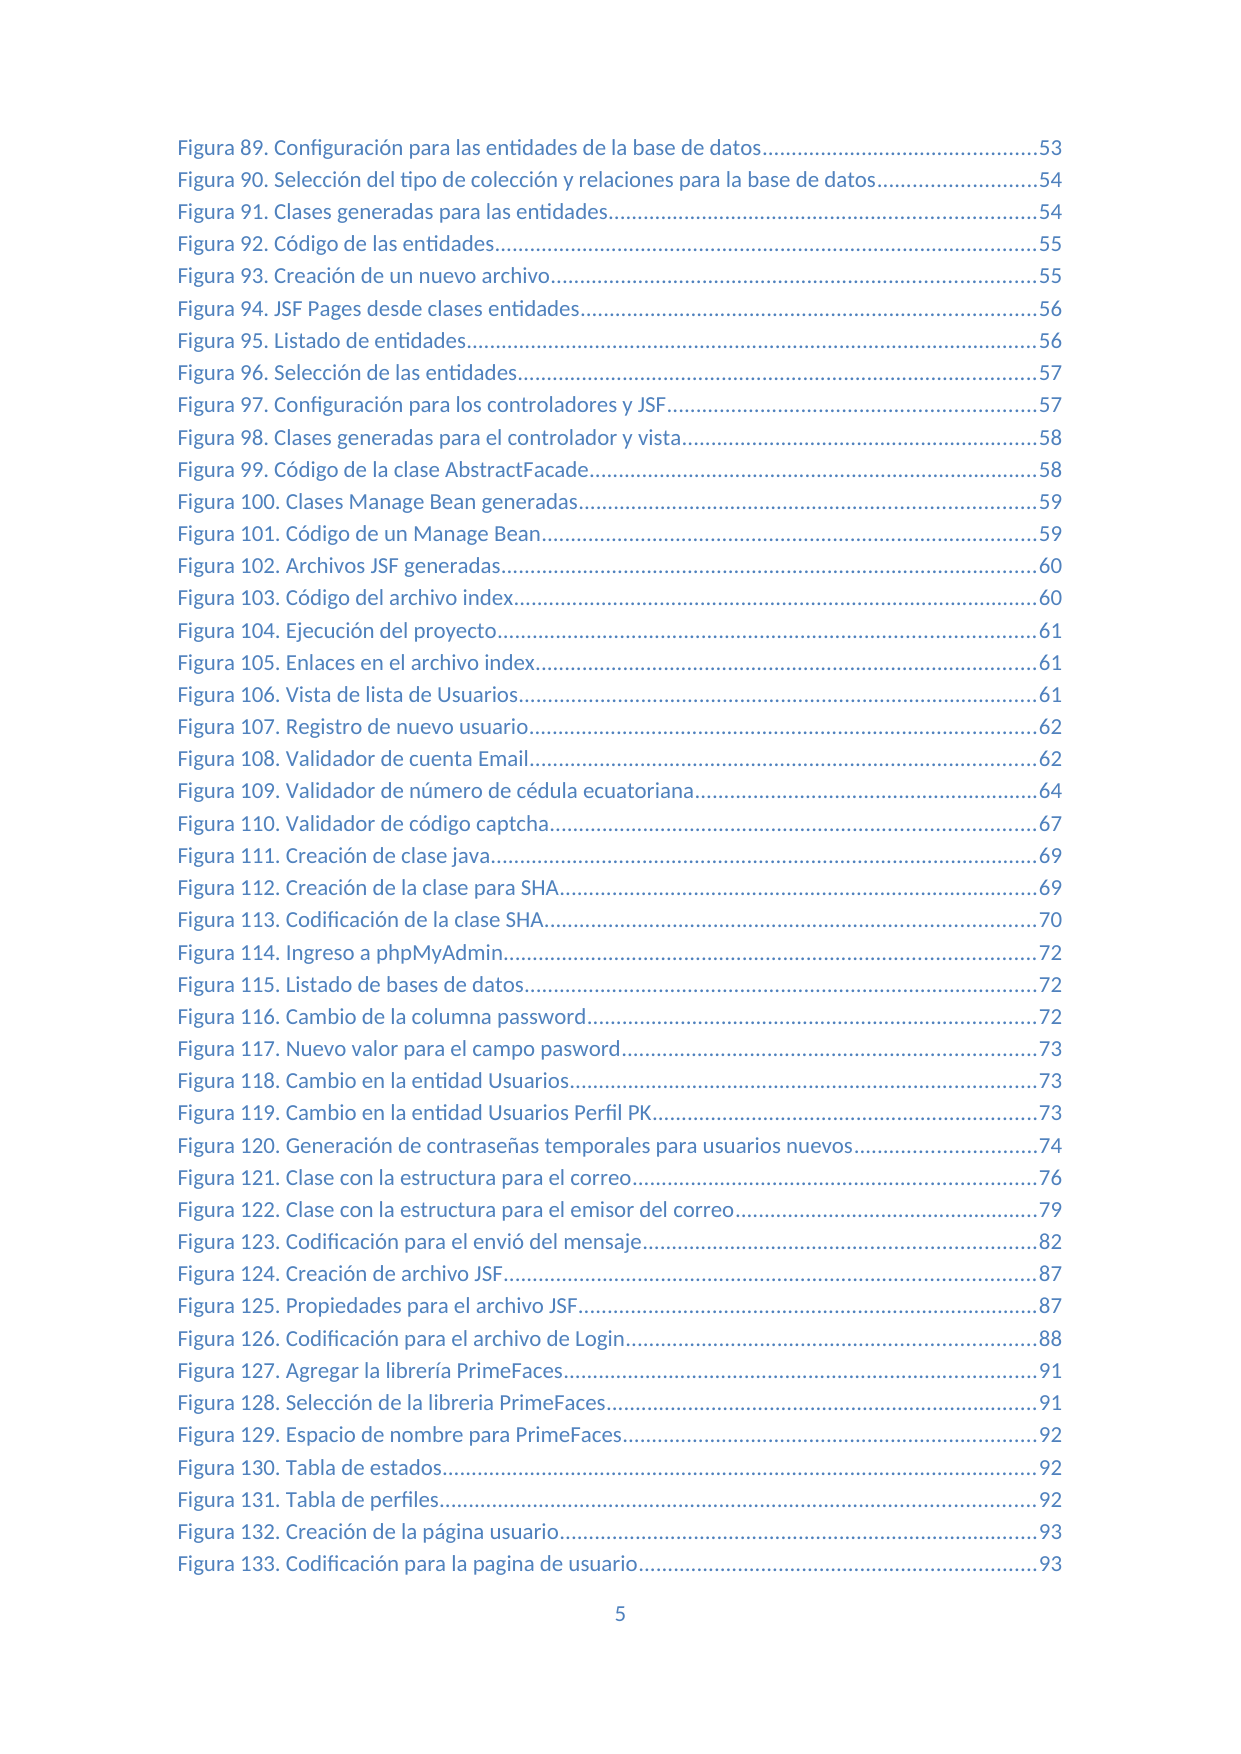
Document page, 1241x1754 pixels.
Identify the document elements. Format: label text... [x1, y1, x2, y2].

text Figura 116. Cambio de la columna password 72 [177, 1002, 1063, 1030]
text Figura 101. Código de un Manage Bean 59 [177, 519, 1063, 547]
text Figura 110. Validador de código captcha 67 [177, 809, 1063, 837]
text Figura 93. Creación de un nuevo archivo 55 [177, 262, 1063, 290]
text Figura 89. Configuración para las entidades de la base de datos 53 [177, 133, 1063, 161]
text Figura 112. Creación de la clase para SHA 69 [177, 873, 1063, 901]
text Figura 91. Clases generadas para las entidades 54 [177, 197, 1063, 225]
text Figura 125. Propiedades para el archivo JSF 87 [177, 1292, 1063, 1320]
text Figura 109. Validador de número de cédula ecuatoriana 64 [177, 777, 1063, 805]
text Figura 90. Selección del tipo de colección y relaciones para la base de datos 54 [177, 165, 1063, 193]
text Figura 124. Creación de archivo JSF 87 [177, 1259, 1063, 1287]
text Figura 98. Clases generadas para el controlador y vista 58 [177, 423, 1063, 451]
text Figura 108. Validador de cuenta Email 62 [177, 744, 1063, 772]
text Figura 120. Generación de contraseñas temporales para usuarios nuevos 74 [177, 1131, 1063, 1159]
text Figura 121. Clase con la estructura para el correo 76 [177, 1163, 1063, 1191]
text Figura 92. Código de las entidades 55 [177, 229, 1063, 257]
text Figura 128. Selección de la libreria PrimeFaces 91 [177, 1388, 1063, 1416]
text Figura 118. Cambio en la entidad Usuarios 73 [177, 1066, 1063, 1094]
text Figura 104. Ejecución del proyecto 61 [177, 616, 1063, 644]
text Figura 105. Enlaces en el archivo index 61 [177, 648, 1063, 676]
text Figura 103. Código del archivo index 60 [177, 583, 1063, 612]
text Figura 122. Clase con la estructura para el emisor del correo 79 [177, 1195, 1063, 1223]
text Figura 107. Registro de nuevo usuario 62 [177, 712, 1063, 740]
text Figura 97. Configuración para los controladores y JSF 57 [177, 390, 1063, 418]
text Figura 114. Ingreso a phpMyAdmin 72 [177, 938, 1063, 966]
text Figura 123. Codificación para el envió del mensaje 82 [177, 1227, 1063, 1255]
text Figura 132. Creación de la página usuario 93 [177, 1517, 1063, 1545]
text Figura 126. Codificación para el archivo de Login 88 [177, 1324, 1063, 1352]
text Figura 100. Clases Manage Bean generadas 59 [177, 487, 1063, 515]
text Figura 113. Codificación de la clase SHA 70 [177, 905, 1063, 933]
text Figura 129. Espacio de nombre para PrimeFaces 92 [177, 1420, 1063, 1448]
text Figura 95. Listado de entidades 56 [177, 326, 1063, 354]
text Figura 117. Nuevo valor para el campo pasword 73 [177, 1034, 1063, 1062]
text Figura 133. Codificación para la pagina de usuario 93 [177, 1549, 1063, 1577]
text Figura 119. Cambio en la entidad Usuarios Perfil PK 73 [177, 1098, 1063, 1127]
text Figura 115. Listado de bases de datos 72 [177, 970, 1063, 998]
text Figura 130. Tabla de estados 92 [177, 1453, 1063, 1481]
text Figura 102. Archivos JSF generadas 60 [177, 551, 1063, 579]
text Figura 111. Creación de clase java 69 [177, 841, 1063, 869]
text Figura 94. JSF Pages desde clases entidades 56 [177, 294, 1063, 322]
text Figura 127. Agregar la librería PrimeFaces 91 [177, 1356, 1063, 1384]
text Figura 99. Código de la clase AbstractFacade 58 [177, 455, 1063, 483]
text Figura 106. Vista de lista de Usuarios 61 [177, 680, 1063, 708]
text Figura 131. Tabla de perfiles 92 [177, 1485, 1063, 1513]
text Figura 96. Selección de las entidades 57 [177, 358, 1063, 386]
